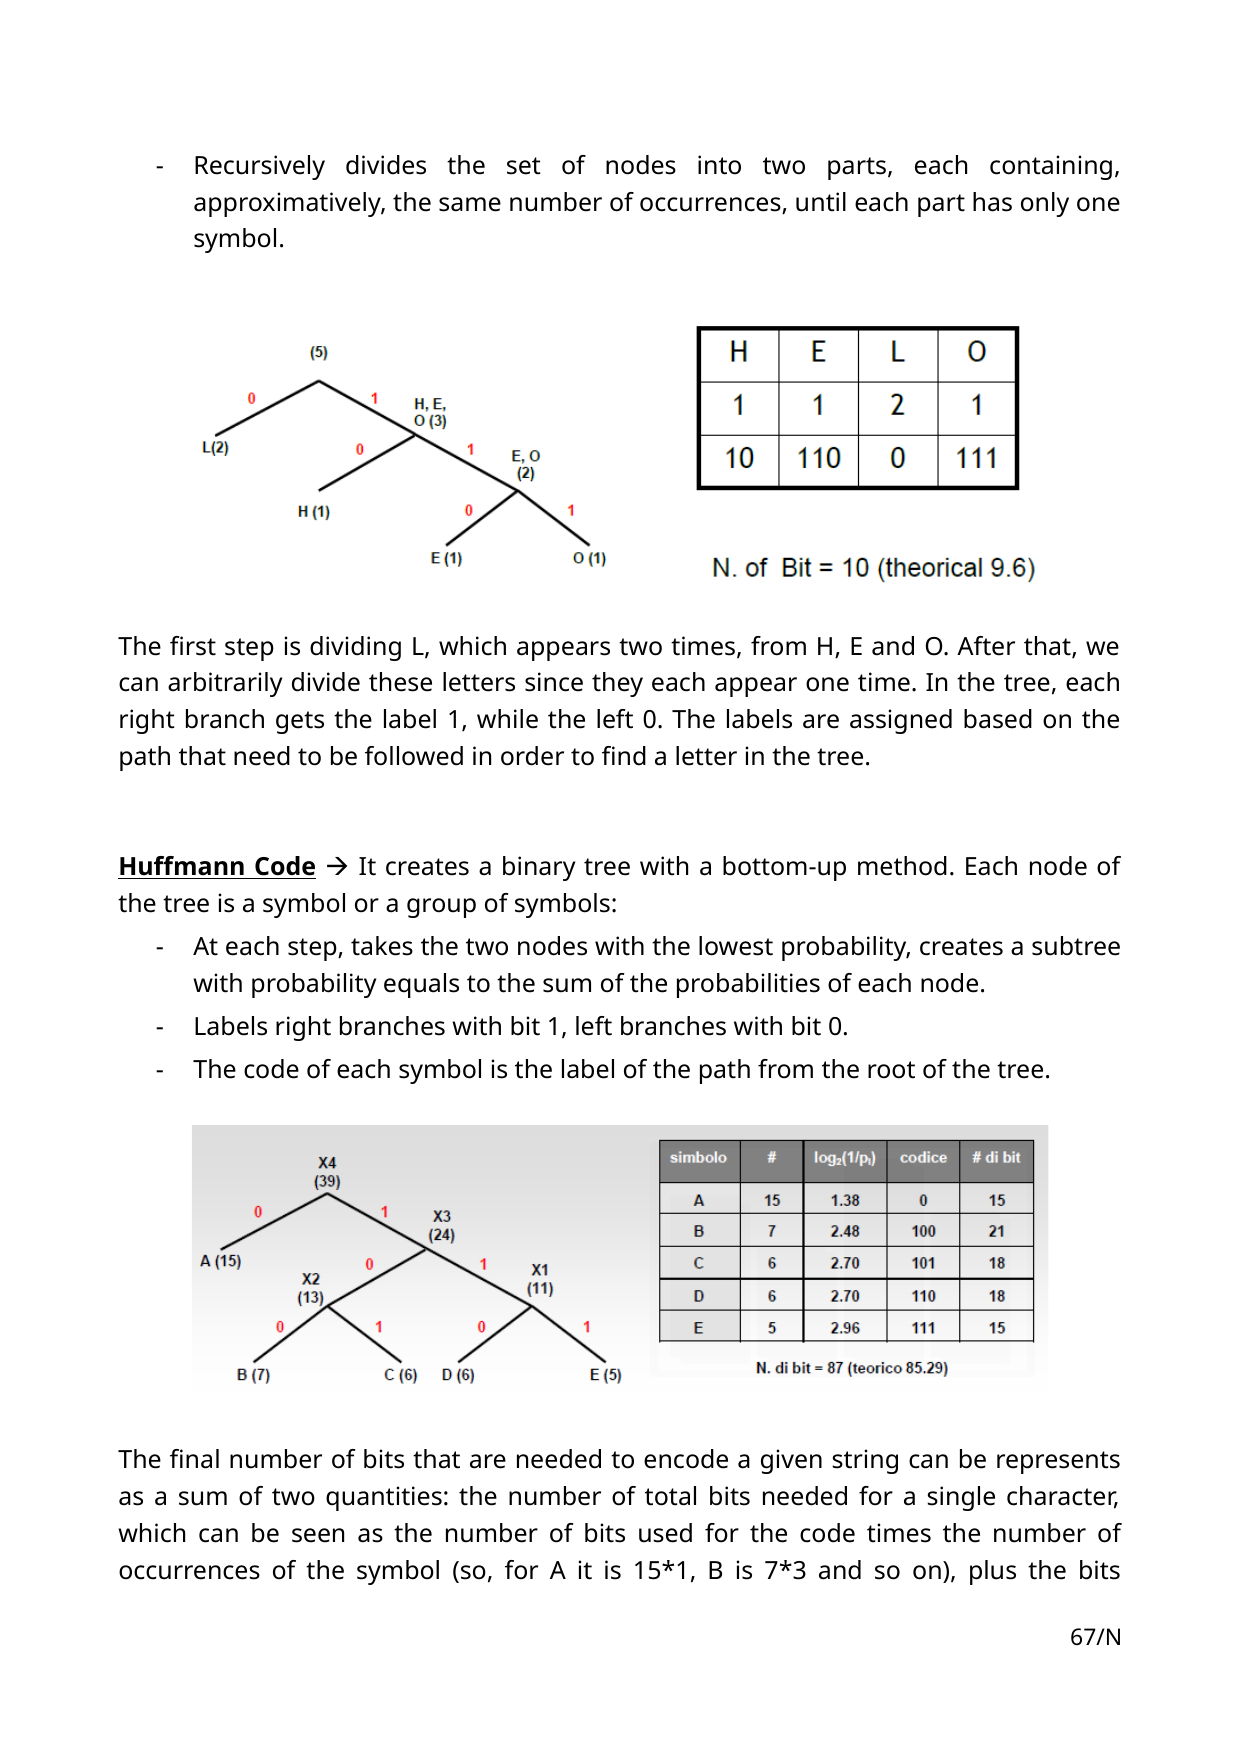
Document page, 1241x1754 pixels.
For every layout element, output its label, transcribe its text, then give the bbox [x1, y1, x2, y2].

list The code of each symbol is the label of the path from the root of the tree. [156, 1051, 1122, 1086]
list Recursively divides the set of nodes into two parts, each containing, approximatively, the same number of occurrences, until each part has only one symbol. [156, 148, 1122, 255]
picture [193, 294, 1048, 590]
text Huffmann Code It creates a binary tree with a bottom-up method. Each node of the tree is a symbol or a group of symbols: [118, 849, 1122, 920]
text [118, 1442, 1122, 1586]
text The first step is dividing L, which appears two times, from H, E and O. After that, we can arbitrarily divide these letters since they each appear one time. In the tree, each right branch gets the label 1, while the left 0. The labels are assigned based on the path that need to be followed in order to find a letter in the tree. [118, 628, 1122, 773]
picture [191, 1125, 1049, 1403]
list Labels right branches with bit 1, left branches with bit 0. [156, 1008, 1122, 1042]
list At each step, takes the two nodes with the lowest probability, creates a subtree with probability equals to the sum of the probabilities of each node. [156, 929, 1122, 999]
